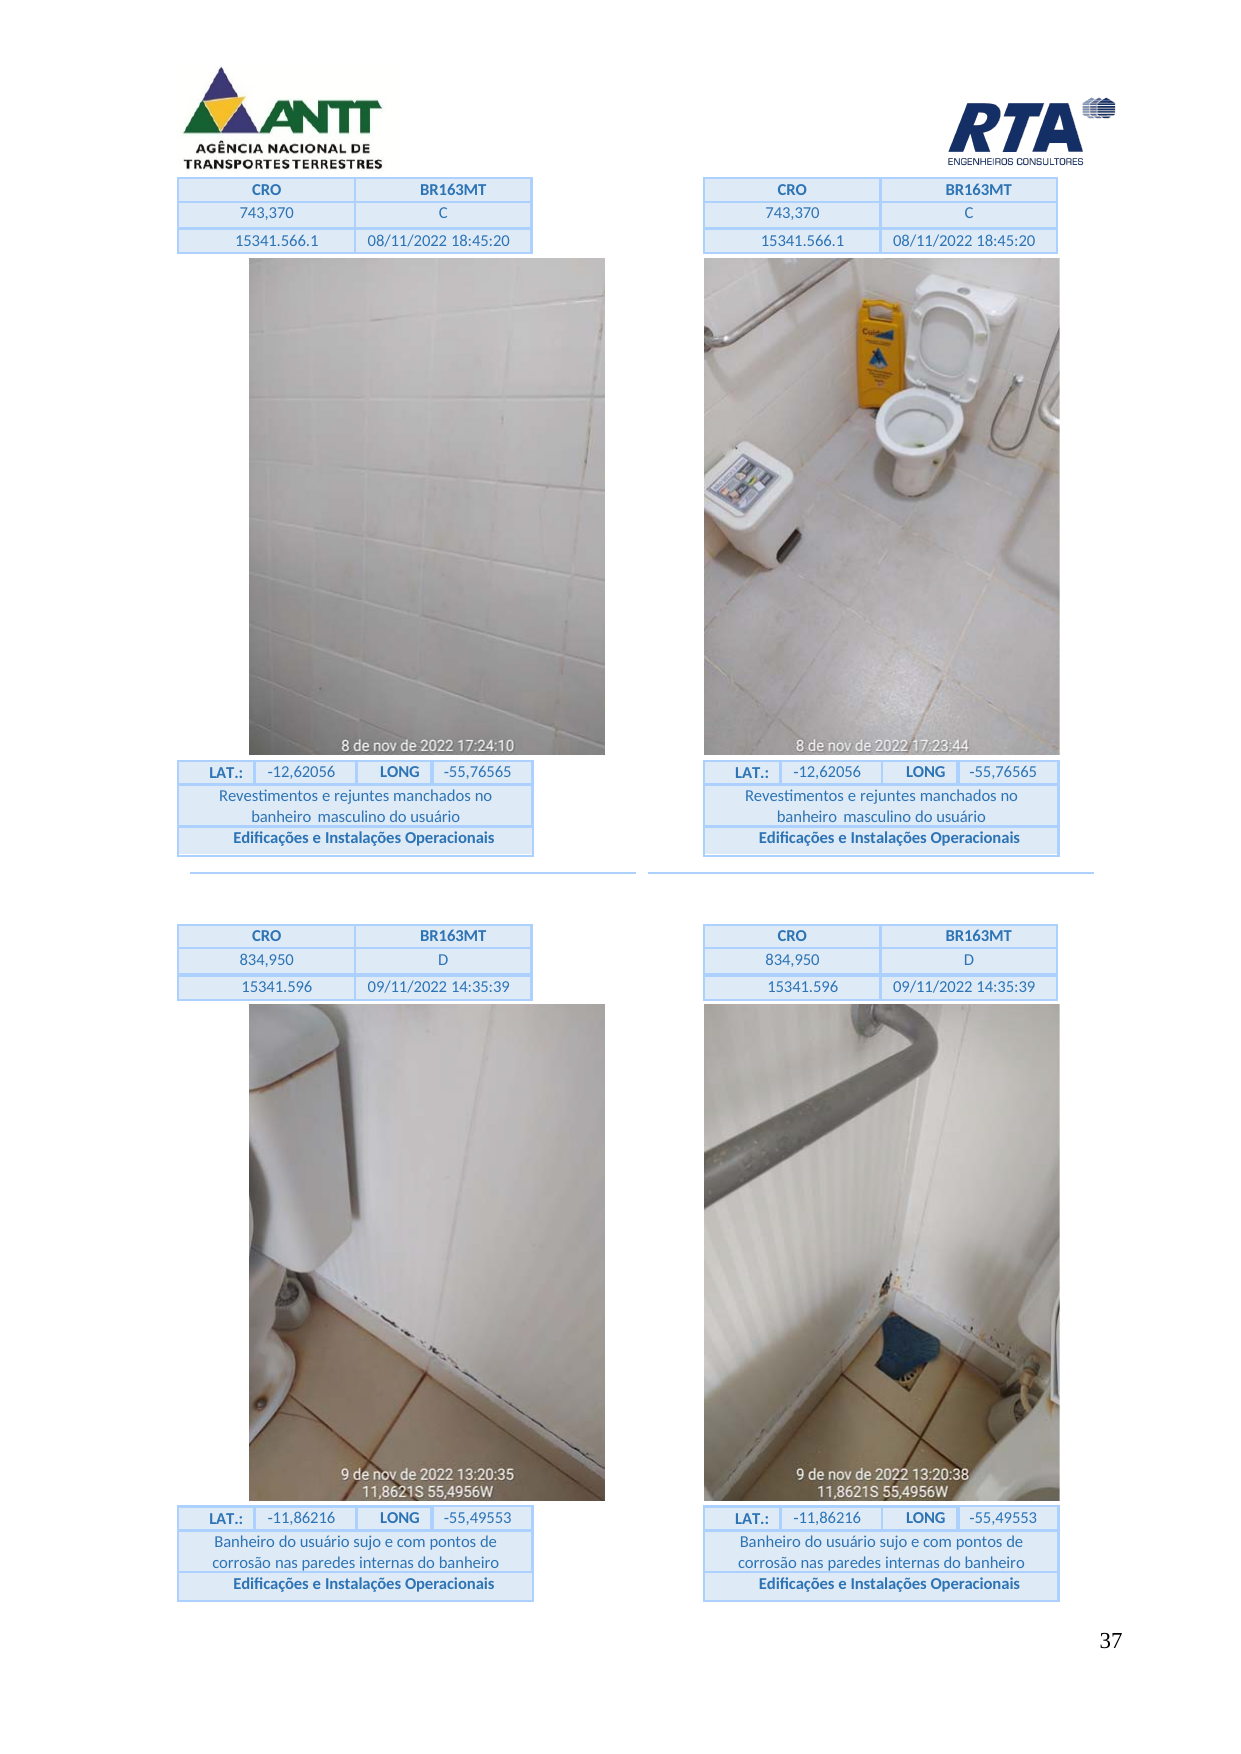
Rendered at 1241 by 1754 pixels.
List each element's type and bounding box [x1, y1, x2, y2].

picture [249, 1004, 605, 1501]
picture [177, 66, 402, 177]
picture [704, 1004, 1060, 1501]
picture [932, 86, 1123, 176]
picture [249, 258, 605, 755]
picture [704, 258, 1060, 755]
